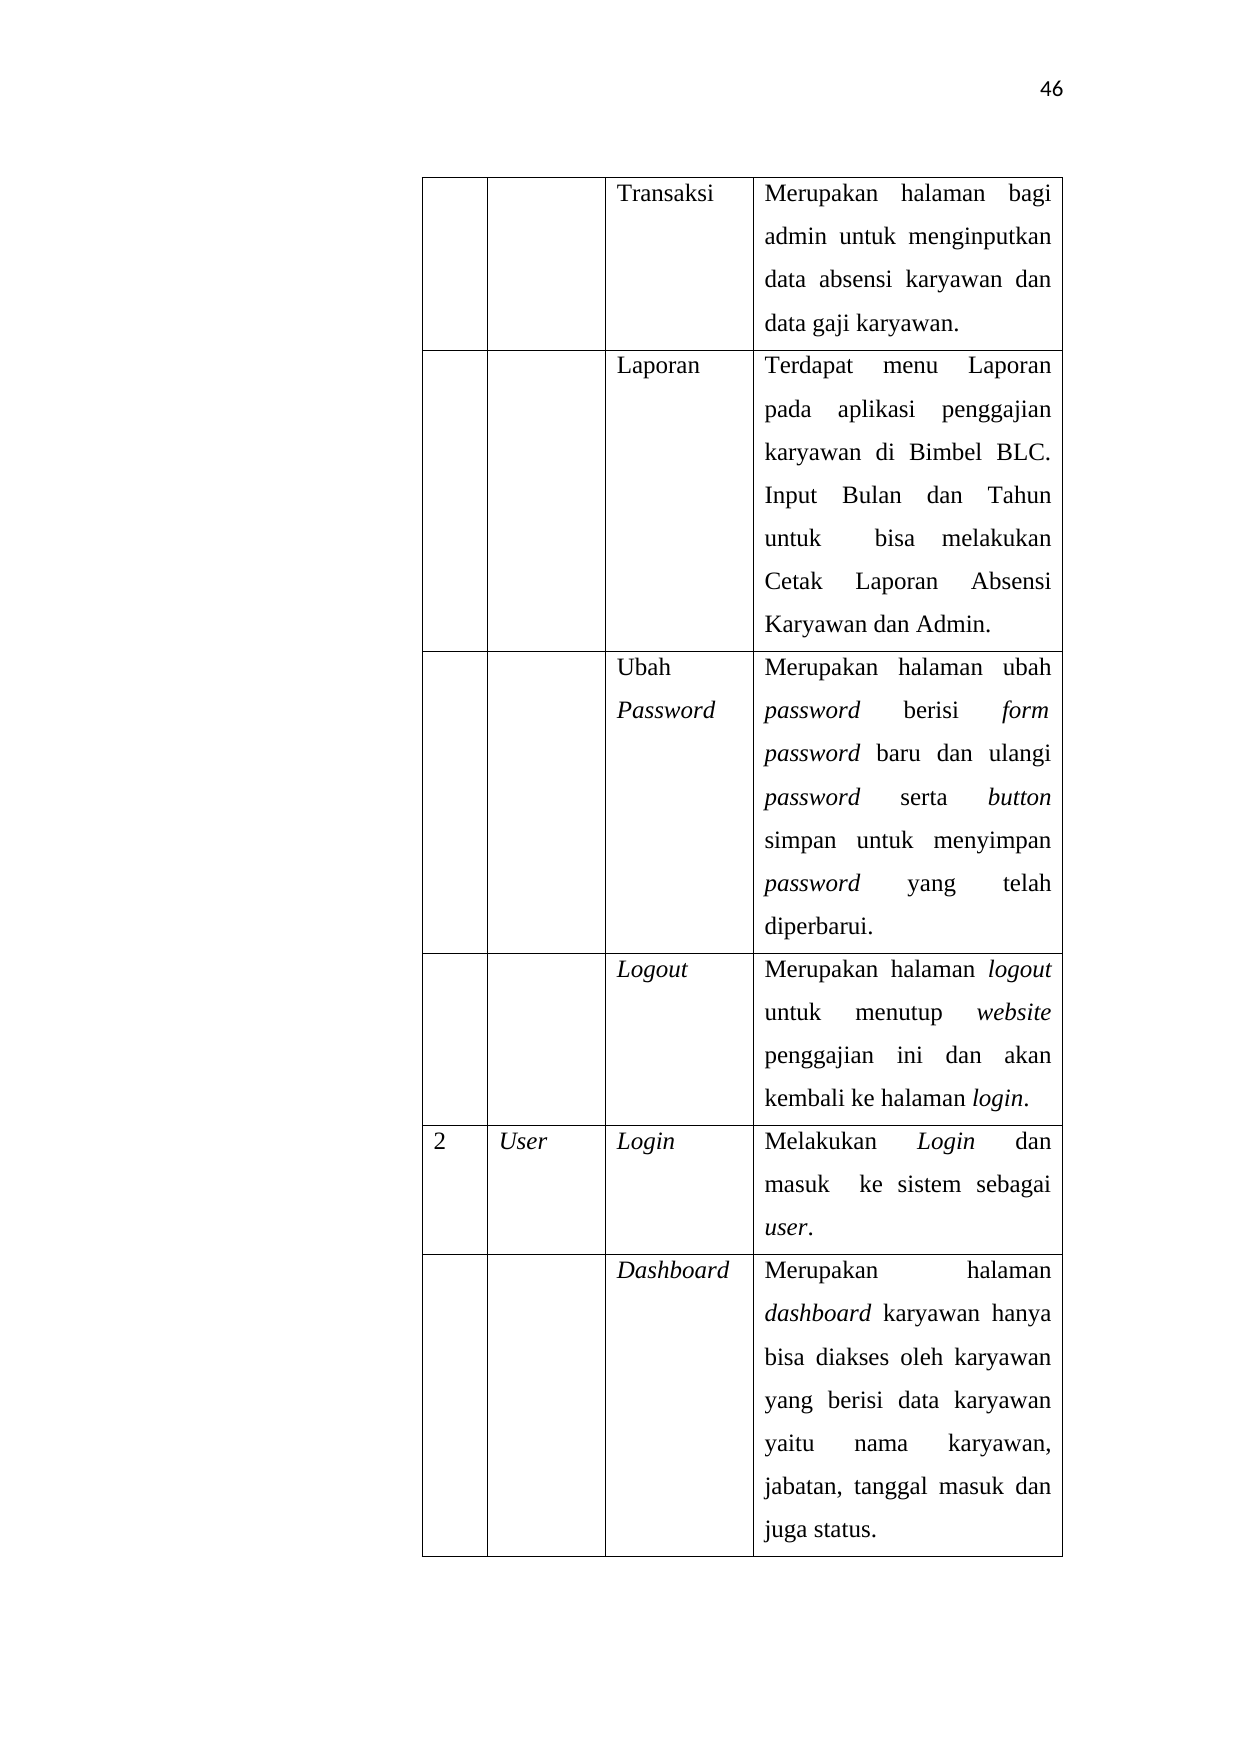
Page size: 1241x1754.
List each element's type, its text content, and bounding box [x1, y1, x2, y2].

table_cell Merupakan halaman bagi admin untuk menginputkan data absensi karyawan dan data gaji karyawan. [754, 178, 1062, 349]
table_cell Login [606, 1126, 753, 1254]
table_cell [423, 954, 487, 1125]
table_cell [488, 954, 605, 1125]
table_cell Logout [606, 954, 753, 1125]
table_cell Ubah Password [606, 652, 753, 953]
table_cell [488, 351, 605, 651]
table_cell [488, 178, 605, 349]
table_cell Dashboard [606, 1255, 753, 1556]
table_cell Terdapat menu Laporan pada aplikasi penggajian karyawan di Bimbel BLC. Input Bulan dan Tahun untuk bisa melakukan Cetak Laporan Absensi Karyawan dan Admin. [754, 351, 1062, 651]
table_cell [423, 1255, 487, 1556]
table_cell Merupakan halaman ubah password berisi form password baru dan ulangi password serta button simpan untuk menyimpan password yang telah diperbarui. [754, 652, 1062, 953]
table_cell Merupakan halaman logout untuk menutup website penggajian ini dan akan kembali ke halaman login. [754, 954, 1062, 1125]
table_cell 2 [423, 1126, 487, 1254]
table_cell Transaksi [606, 178, 753, 349]
table_cell [423, 351, 487, 651]
table_cell Laporan [606, 351, 753, 651]
table_cell [488, 1255, 605, 1556]
table_cell Melakukan Login dan masuk ke sistem sebagai user. [754, 1126, 1062, 1254]
table_cell [423, 178, 487, 349]
table_cell [423, 652, 487, 953]
table_cell [488, 652, 605, 953]
table_cell Merupakan halaman dashboard karyawan hanya bisa diakses oleh karyawan yang berisi data karyawan yaitu nama karyawan, jabatan, tanggal masuk dan juga status. [754, 1255, 1062, 1556]
table_cell User [488, 1126, 605, 1254]
